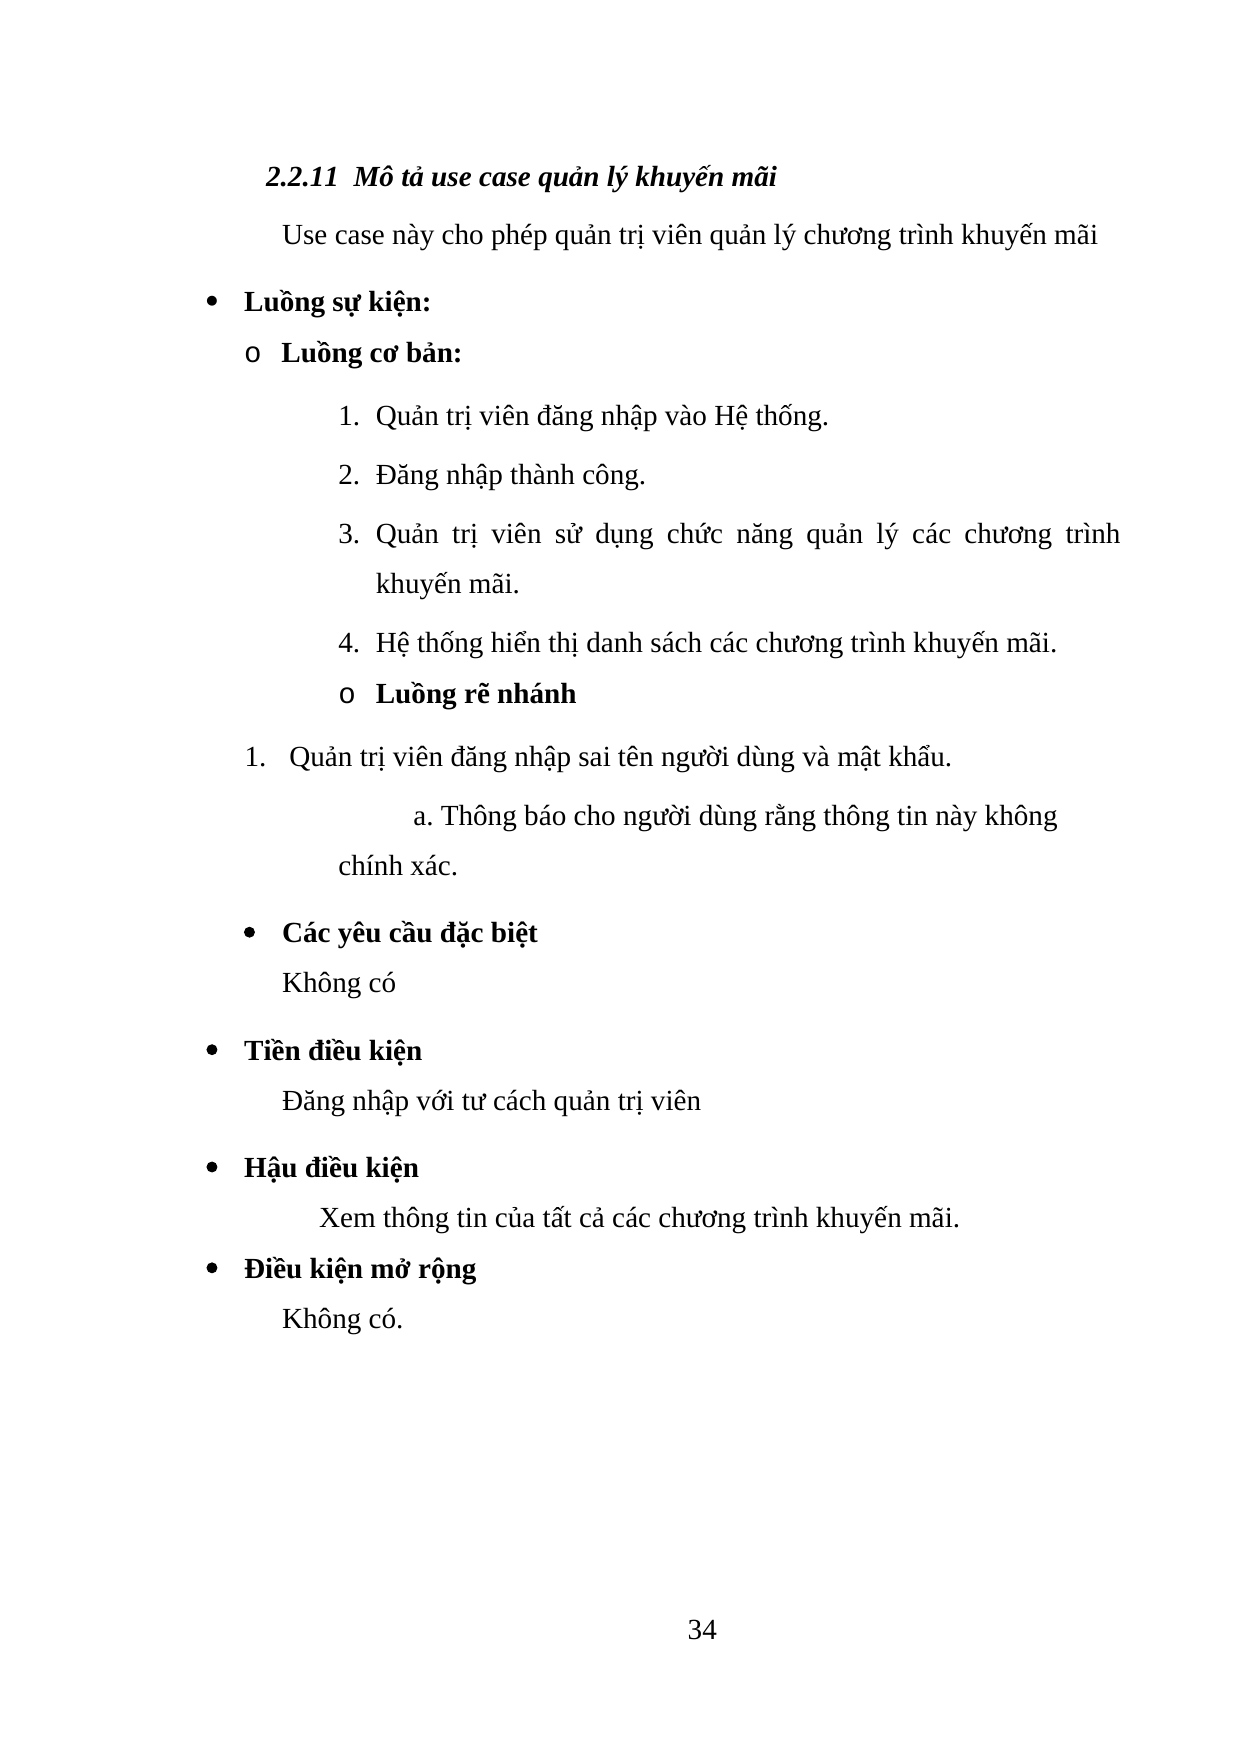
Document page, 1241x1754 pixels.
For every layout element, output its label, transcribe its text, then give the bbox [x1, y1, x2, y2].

list Hệ thống hiển thị danh sách các chương trình khuyến mãi. [338, 626, 1122, 659]
text Use case này cho phép quản trị viên quản lý chương trình khuyến mãi [207, 217, 1122, 251]
list Luồng cơ bản: [244, 335, 1122, 371]
list Tiền điều kiện [207, 1033, 1122, 1066]
text Không có. [207, 1301, 1122, 1335]
list Quản trị viên đăng nhập vào Hệ thống. [338, 398, 1122, 431]
subtitle Mô tả use case quản lý khuyến mãi [207, 159, 1122, 192]
list Luồng rẽ nhánh [338, 676, 1122, 712]
list Điều kiện mở rộng [207, 1251, 1122, 1284]
list Quản trị viên đăng nhập sai tên người dùng và mật khẩu. [244, 739, 1122, 772]
text Xem thông tin của tất cả các chương trình khuyến mãi. [244, 1200, 1122, 1234]
list Hậu điều kiện [207, 1150, 1122, 1184]
list Đăng nhập thành công. [338, 457, 1122, 490]
text Không có [207, 966, 1122, 999]
list Luồng sự kiện: [207, 284, 1122, 318]
text Đăng nhập với tư cách quản trị viên [207, 1083, 1122, 1117]
text a. Thông báo cho người dùng rằng thông tin này không chính xác. [338, 798, 1122, 882]
list Các yêu cầu đặc biệt [244, 915, 1122, 949]
list Quản trị viên sử dụng chức năng quản lý các chương trình khuyến mãi. [338, 516, 1122, 600]
